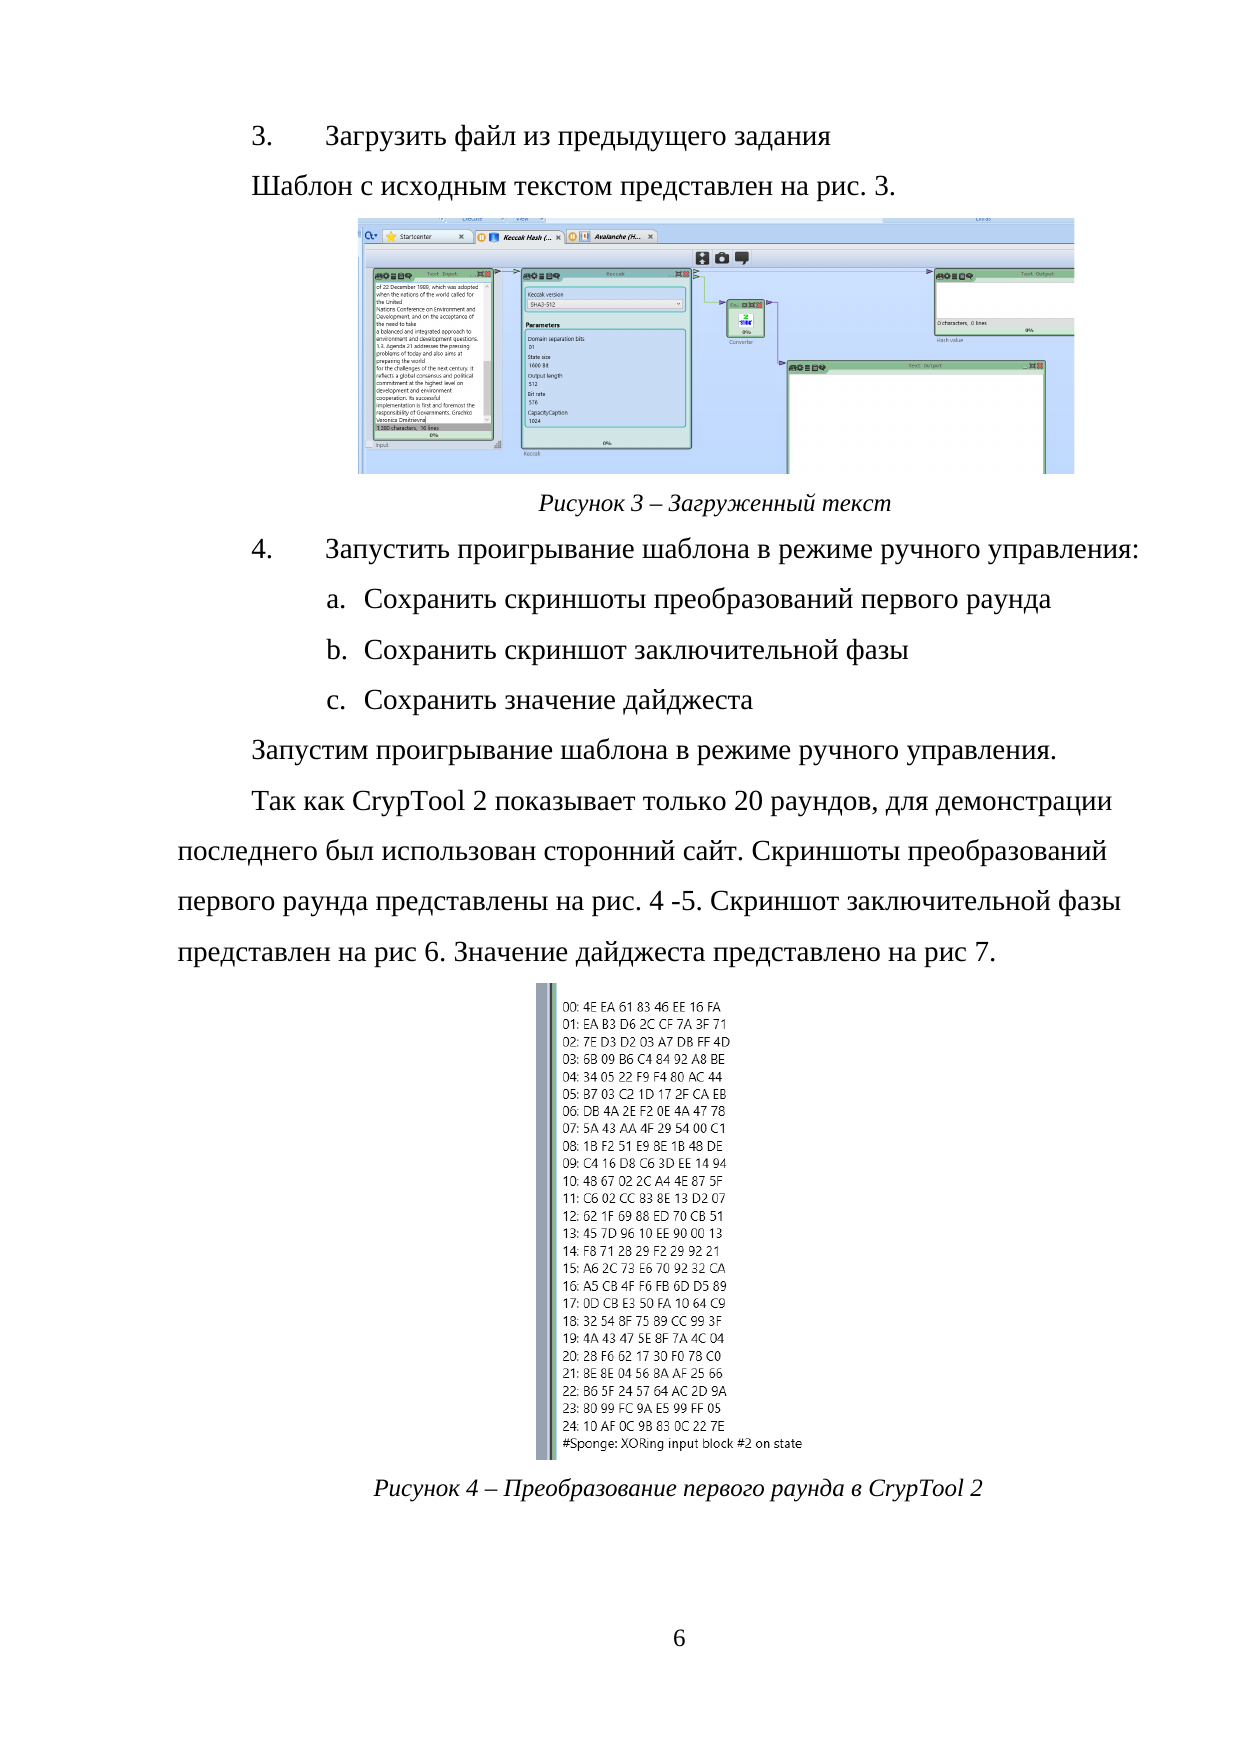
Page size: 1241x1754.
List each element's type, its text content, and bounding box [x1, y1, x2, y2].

text Так как CrypTool 2 показывает только 20 раундов, для демонстрации последнего был использован сторонний сайт. Скриншоты преобразований первого раунда представлены на рис. 4 -5. Скриншот заключительной фазы представлен на рис 6. Значение дайджеста представлено на рис 7. [177, 783, 1181, 967]
list Загрузить файл из предыдущего задания [177, 118, 1181, 152]
picture [357, 218, 1075, 474]
list Сохранить скриншоты преобразований первого раунда [326, 581, 1181, 615]
text Запустим проигрывание шаблона в режиме ручного управления. [177, 732, 1181, 766]
list Сохранить значение дайджеста [326, 682, 1181, 716]
picture [536, 983, 823, 1460]
list Шаблон с исходным текстом представлен на рис. 3. [177, 168, 1181, 202]
list Рисунок 3 – Загруженный текст [177, 488, 1181, 517]
list Сохранить скриншот заключительной фазы [326, 632, 1181, 665]
text Рисунок 4 – Преобразование первого раунда в CrypTool 2 [177, 1473, 1181, 1502]
list Запустить проигрывание шаблона в режиме ручного управления: [177, 531, 1181, 565]
